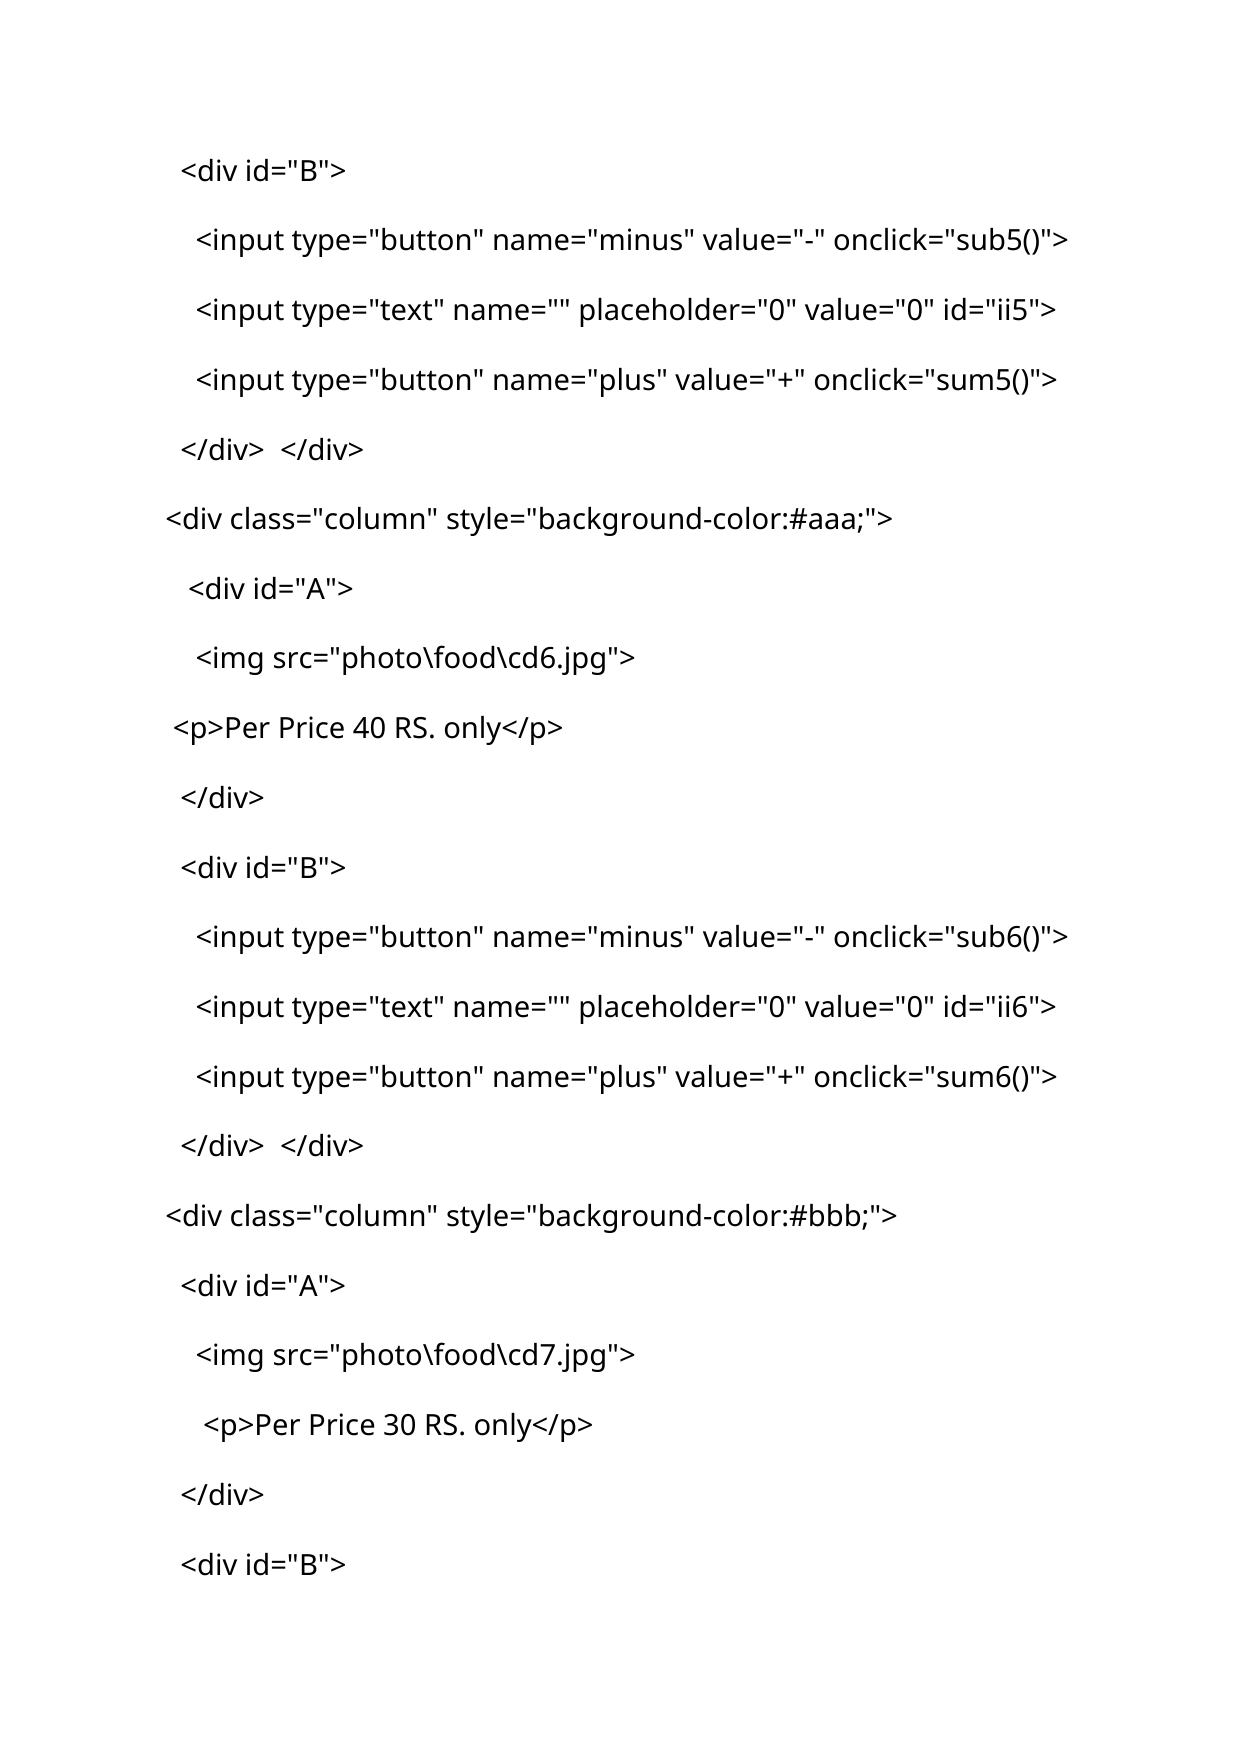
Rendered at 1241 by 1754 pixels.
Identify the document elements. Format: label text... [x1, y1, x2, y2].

text </div> </div> [150, 429, 1090, 468]
text <div id="B"> [150, 847, 1090, 887]
text <img src="photo\food\cd7.jpg"> [150, 1335, 1090, 1374]
text <p>Per Price 30 RS. only</p> [150, 1404, 1090, 1444]
text </div> [150, 1474, 1090, 1514]
text <div id="B"> [150, 150, 1090, 190]
text <img src="photo\food\cd6.jpg"> [150, 638, 1090, 677]
text </div> </div> [150, 1126, 1090, 1165]
text <input type="button" name="plus" value="+" onclick="sum6()"> [150, 1056, 1090, 1096]
text <input type="button" name="minus" value="-" onclick="sub6()"> [150, 917, 1090, 956]
text <div id="A"> [150, 1265, 1090, 1305]
text <div id="A"> [150, 568, 1090, 608]
text <input type="text" name="" placeholder="0" value="0" id="ii6"> [150, 986, 1090, 1026]
text <input type="text" name="" placeholder="0" value="0" id="ii5"> [150, 289, 1090, 329]
text <div class="column" style="background-color:#bbb;"> [150, 1195, 1090, 1235]
text <input type="button" name="plus" value="+" onclick="sum5()"> [150, 359, 1090, 399]
text <div id="B"> [150, 1544, 1090, 1583]
text </div> [150, 777, 1090, 817]
text <p>Per Price 40 RS. only</p> [150, 707, 1090, 747]
text <input type="button" name="minus" value="-" onclick="sub5()"> [150, 220, 1090, 259]
text <div class="column" style="background-color:#aaa;"> [150, 498, 1090, 538]
